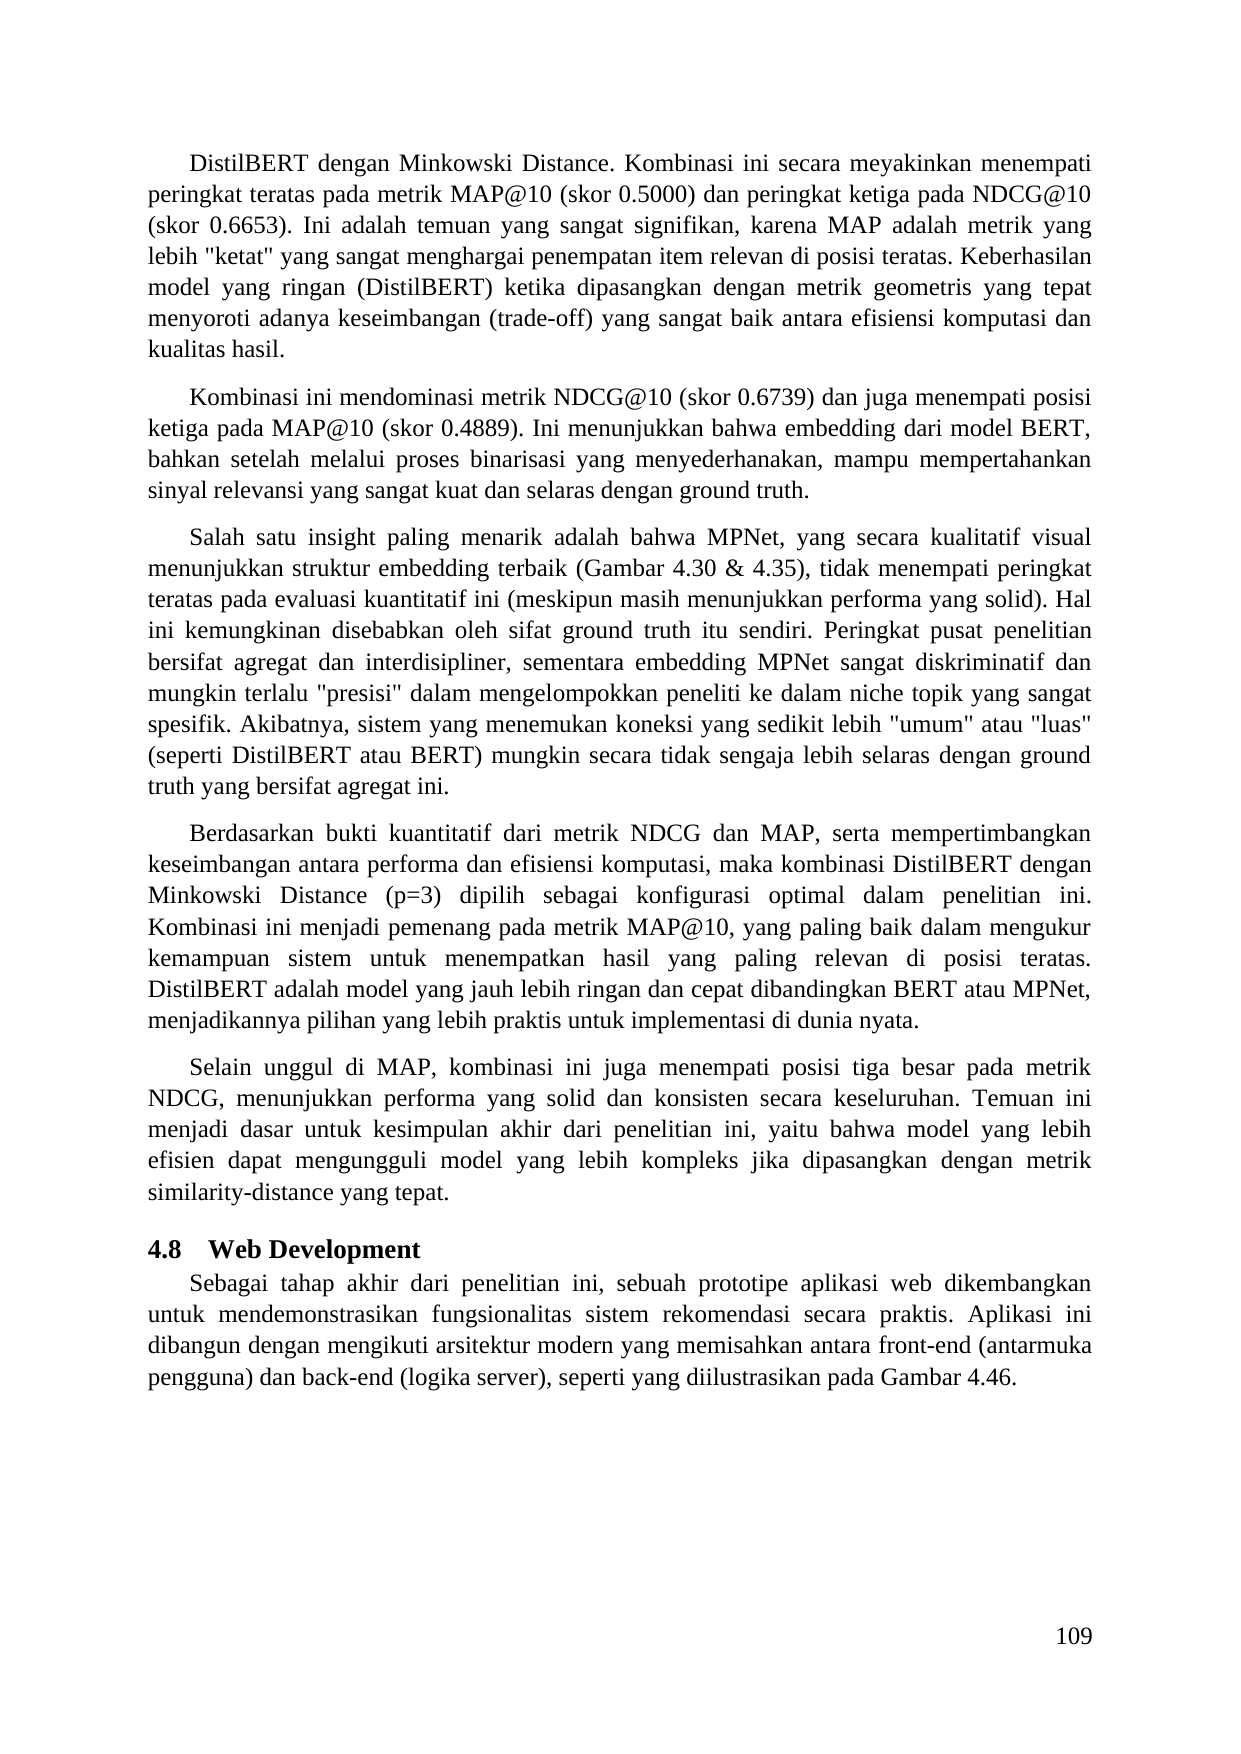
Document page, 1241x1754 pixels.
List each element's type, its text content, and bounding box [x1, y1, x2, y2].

text Berdasarkan bukti kuantitatif dari metrik NDCG dan MAP, serta mempertimbangkan keseimbangan antara performa dan efisiensi komputasi, maka kombinasi DistilBERT dengan Minkowski Distance (p=3) dipilih sebagai konfigurasi optimal dalam penelitian ini. Kombinasi ini menjadi pemenang pada metrik MAP@10, yang paling baik dalam mengukur kemampuan sistem untuk menempatkan hasil yang paling relevan di posisi teratas. DistilBERT adalah model yang jauh lebih ringan dan cepat dibandingkan BERT atau MPNet, menjadikannya pilihan yang lebih praktis untuk implementasi di dunia nyata. [148, 818, 1092, 1033]
text Salah satu insight paling menarik adalah bahwa MPNet, yang secara kualitatif visual menunjukkan struktur embedding terbaik (Gambar 4.30 & 4.35), tidak menempati peringkat teratas pada evaluasi kuantitatif ini (meskipun masih menunjukkan performa yang solid). Hal ini kemungkinan disebabkan oleh sifat ground truth itu sendiri. Peringkat pusat penelitian bersifat agregat dan interdisipliner, sementara embedding MPNet sangat diskriminatif dan mungkin terlalu "presisi" dalam mengelompokkan peneliti ke dalam niche topik yang sangat spesifik. Akibatnya, sistem yang menemukan koneksi yang sedikit lebih "umum" atau "luas" (seperti DistilBERT atau BERT) mungkin secara tidak sengaja lebih selaras dengan ground truth yang bersifat agregat ini. [148, 522, 1092, 799]
text DistilBERT dengan Minkowski Distance. Kombinasi ini secara meyakinkan menempati peringkat teratas pada metrik MAP@10 (skor 0.5000) dan peringkat ketiga pada NDCG@10 (skor 0.6653). Ini adalah temuan yang sangat signifikan, karena MAP adalah metrik yang lebih "ketat" yang sangat menghargai penempatan item relevan di posisi teratas. Keberhasilan model yang ringan (DistilBERT) ketika dipasangkan dengan metrik geometris yang tepat menyoroti adanya keseimbangan (trade-off) yang sangat baik antara efisiensi komputasi dan kualitas hasil. [148, 148, 1092, 363]
subtitle Web Development [148, 1233, 1092, 1264]
text Selain unggul di MAP, kombinasi ini juga menempati posisi tiga besar pada metrik NDCG, menunjukkan performa yang solid dan konsisten secara keseluruhan. Temuan ini menjadi dasar untuk kesimpulan akhir dari penelitian ini, yaitu bahwa model yang lebih efisien dapat mengungguli model yang lebih kompleks jika dipasangkan dengan metrik similarity-distance yang tepat. [148, 1052, 1092, 1205]
text Sebagai tahap akhir dari penelitian ini, sebuah prototipe aplikasi web dikembangkan untuk mendemonstrasikan fungsionalitas sistem rekomendasi secara praktis. Aplikasi ini dibangun dengan mengikuti arsitektur modern yang memisahkan antara front-end (antarmuka pengguna) dan back-end (logika server), seperti yang diilustrasikan pada Gambar 4.46. [148, 1268, 1092, 1390]
text Kombinasi ini mendominasi metrik NDCG@10 (skor 0.6739) dan juga menempati posisi ketiga pada MAP@10 (skor 0.4889). Ini menunjukkan bahwa embedding dari model BERT, bahkan setelah melalui proses binarisasi yang menyederhanakan, mampu mempertahankan sinyal relevansi yang sangat kuat dan selaras dengan ground truth. [148, 382, 1092, 503]
